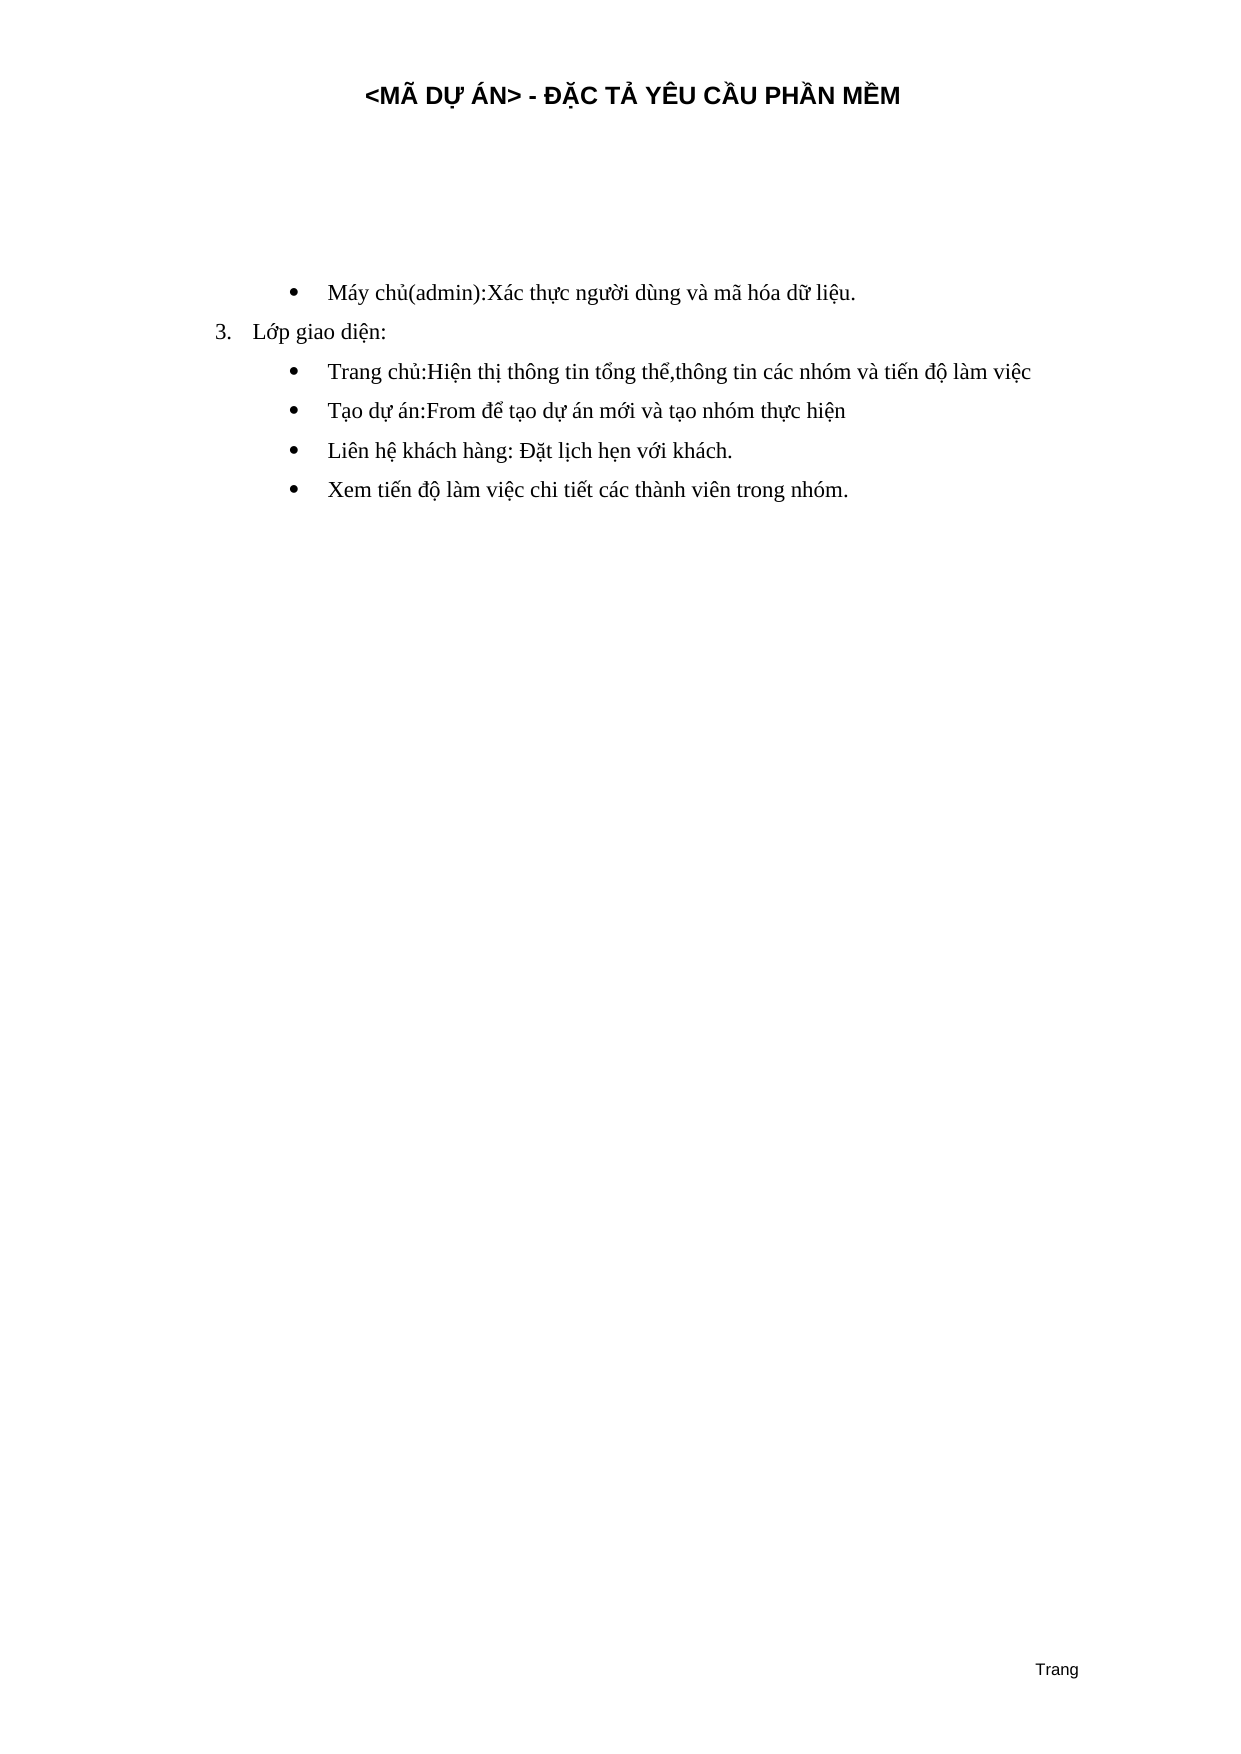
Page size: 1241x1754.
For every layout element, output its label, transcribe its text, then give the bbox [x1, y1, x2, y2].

list Tạo dự án:From để tạo dự án mới và tạo nhóm thực hiện [290, 397, 1083, 423]
list Trang chủ:Hiện thị thông tin tổng thể,thông tin các nhóm và tiến độ làm việc [290, 358, 1083, 384]
list Xem tiến độ làm việc chi tiết các thành viên trong nhóm. [290, 476, 1083, 502]
list Máy chủ(admin):Xác thực người dùng và mã hóa dữ liệu. [290, 279, 1083, 305]
list Lớp giao diện: [215, 318, 1083, 344]
list Liên hệ khách hàng: Đặt lịch hẹn với khách. [290, 437, 1083, 463]
